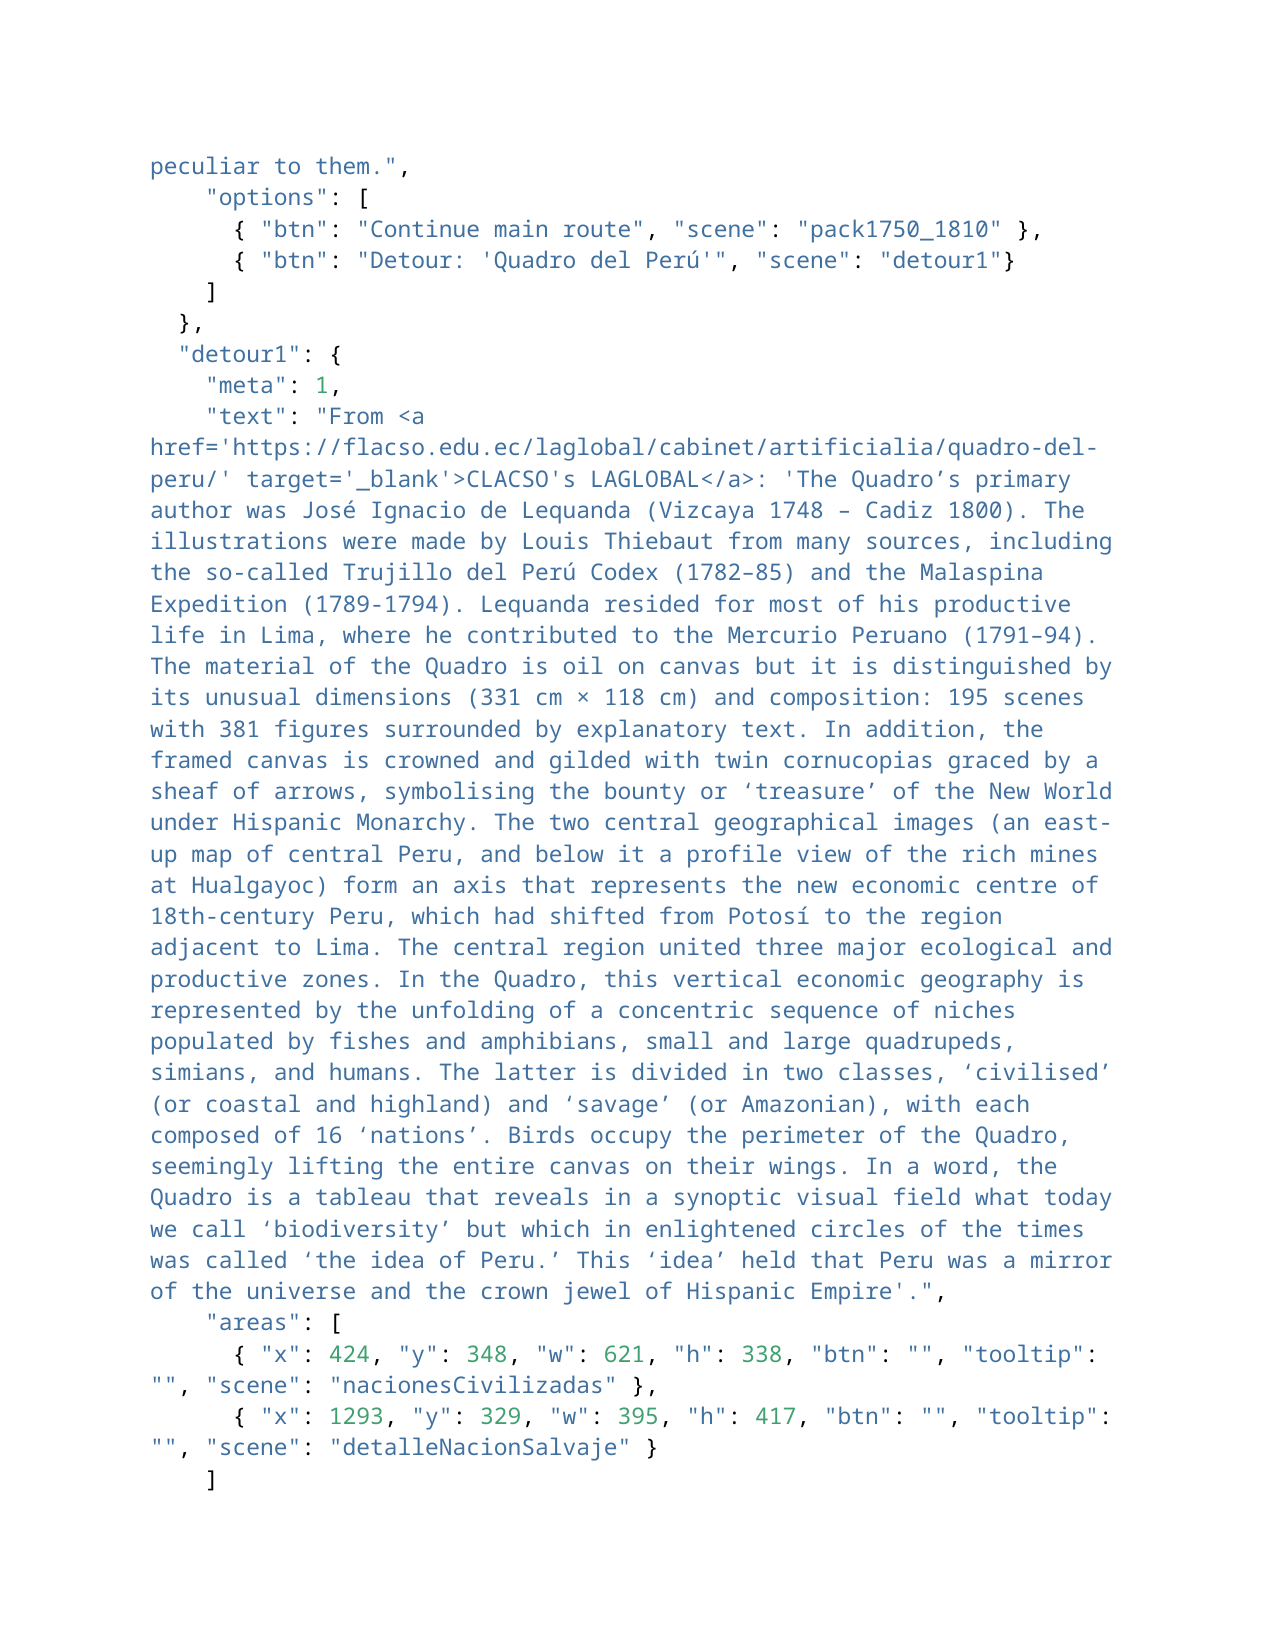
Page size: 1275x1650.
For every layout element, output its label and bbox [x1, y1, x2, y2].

text [150, 150, 1125, 1494]
